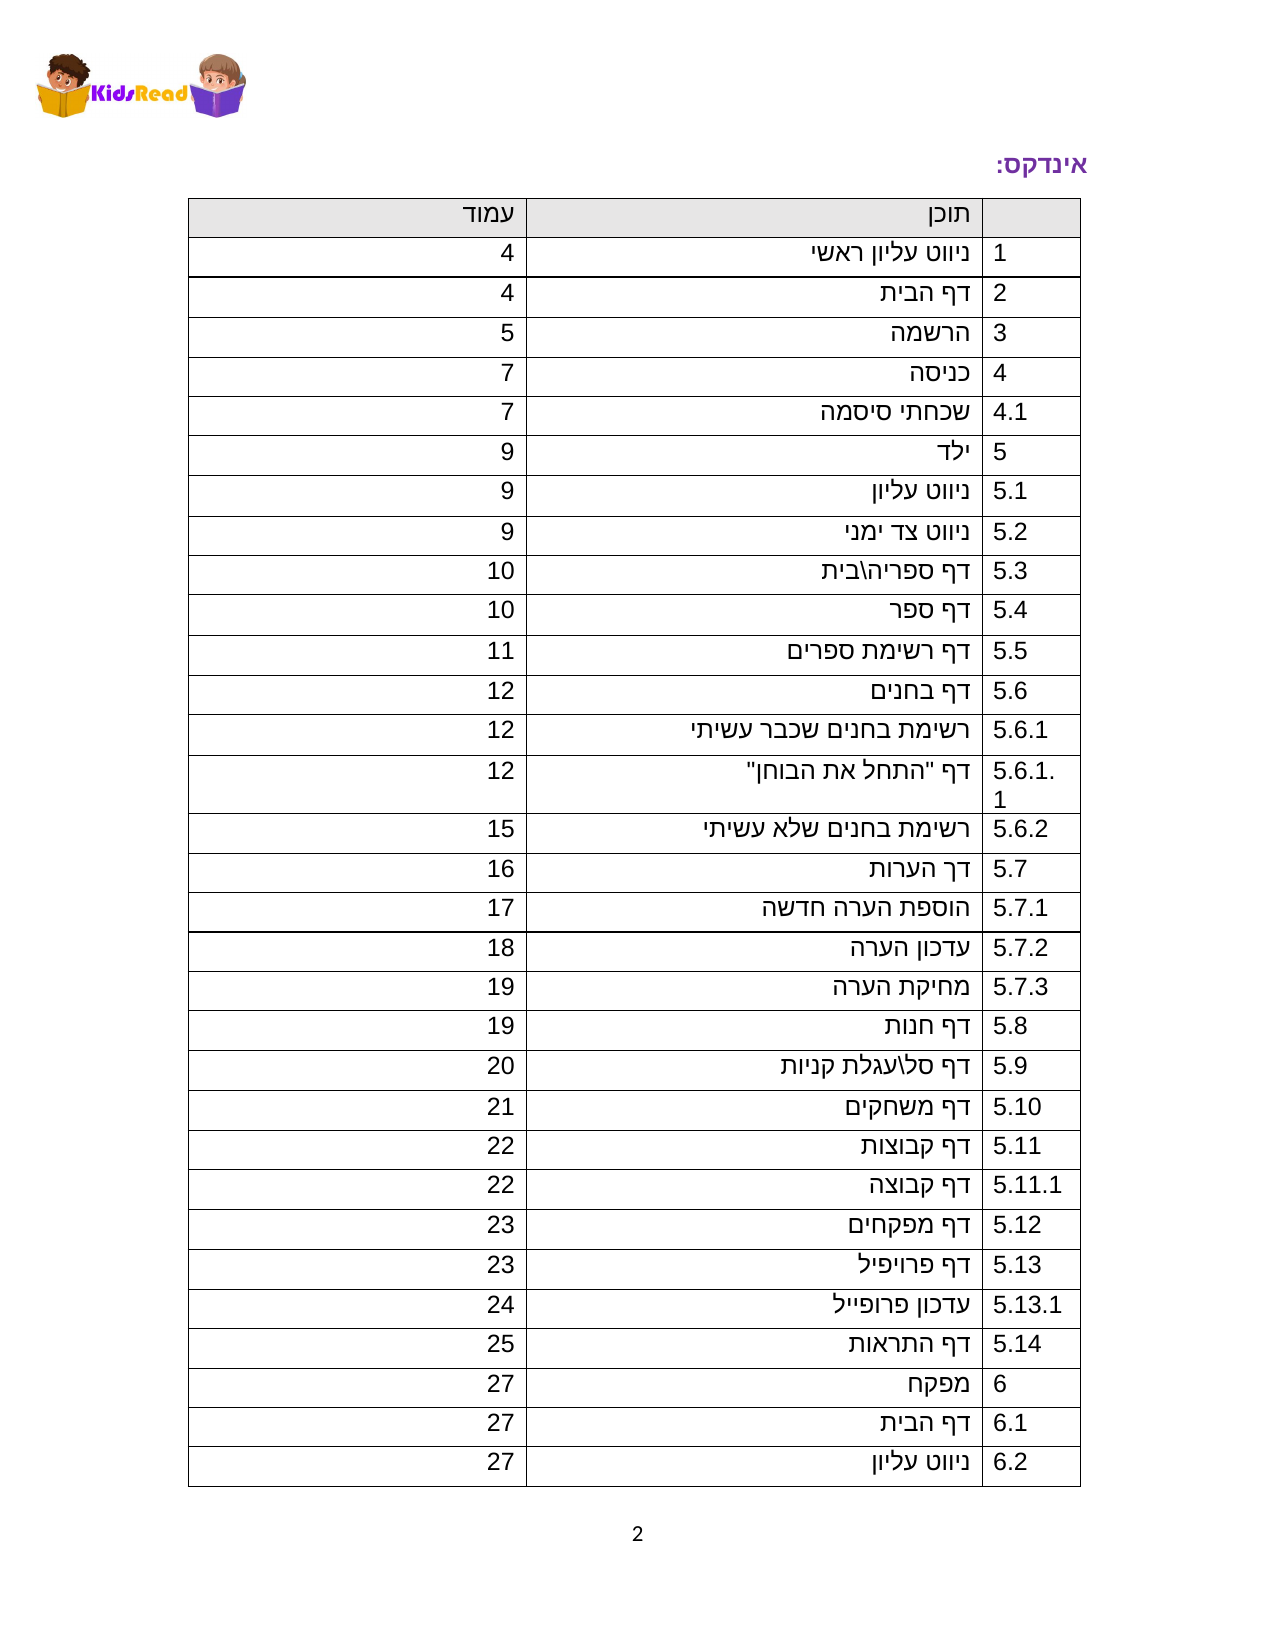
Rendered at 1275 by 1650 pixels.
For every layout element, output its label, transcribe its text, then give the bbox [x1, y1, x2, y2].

table_cell 5.12 [983, 1210, 1080, 1249]
table_cell עדכון פרופייל [527, 1290, 982, 1328]
table_cell רשימת בחנים שלא עשיתי [527, 814, 982, 853]
table_cell 5.13.1 [983, 1290, 1080, 1328]
table_cell 5 [189, 318, 526, 357]
table_cell 19 [189, 1011, 526, 1049]
table_cell 4 [189, 238, 526, 276]
table_cell 23 [189, 1250, 526, 1289]
table_cell דף ספר [527, 595, 982, 635]
table_cell 5.6.1 [983, 715, 1080, 755]
table_cell 5.6 [983, 676, 1080, 714]
table_cell 24 [189, 1290, 526, 1328]
table_cell הרשמה [527, 318, 982, 357]
table_cell 22 [189, 1131, 526, 1169]
table_cell דף קבוצה [527, 1170, 982, 1208]
table_cell 5.5 [983, 636, 1080, 674]
table_cell הוספת הערה חדשה [527, 893, 982, 931]
table_cell 5.8 [983, 1011, 1080, 1049]
table_cell מפקח [527, 1369, 982, 1407]
table_header עמוד [189, 199, 526, 237]
table_header תוכן [527, 199, 982, 237]
picture [35, 53, 247, 118]
table_cell מחיקת הערה [527, 972, 982, 1010]
table_cell 12 [189, 676, 526, 714]
table_cell 5 [983, 436, 1080, 475]
table_cell רשימת בחנים שכבר עשיתי [527, 715, 982, 755]
table_cell 5.13 [983, 1250, 1080, 1289]
table_cell 4 [983, 358, 1080, 396]
table_cell 10 [189, 595, 526, 635]
table_cell 6.1 [983, 1408, 1080, 1446]
table_cell 1 [983, 238, 1080, 276]
table_cell 5.6.1.1 [983, 756, 1080, 813]
table_cell דף התראות [527, 1329, 982, 1367]
table_cell 5.7.2 [983, 933, 1080, 971]
table_cell 9 [189, 476, 526, 516]
table_cell 5.7 [983, 854, 1080, 892]
table_cell עדכון הערה [527, 933, 982, 971]
table_cell 27 [189, 1447, 526, 1486]
table_cell 3 [983, 318, 1080, 357]
table_cell דף חנות [527, 1011, 982, 1049]
table_header [983, 199, 1080, 237]
table_cell 9 [189, 436, 526, 475]
table_cell 4.1 [983, 397, 1080, 435]
table_cell דף סל\עגלת קניות [527, 1051, 982, 1090]
table_cell 5.14 [983, 1329, 1080, 1367]
table_cell 5.7.3 [983, 972, 1080, 1010]
table_cell 5.11.1 [983, 1170, 1080, 1208]
table_cell 15 [189, 814, 526, 853]
table_cell 23 [189, 1210, 526, 1249]
table_cell ילד [527, 436, 982, 475]
table_cell שכחתי סיסמה [527, 397, 982, 435]
table_cell 5.4 [983, 595, 1080, 635]
table_cell דף בחנים [527, 676, 982, 714]
table_cell 9 [189, 517, 526, 555]
table_cell 7 [189, 397, 526, 435]
table_cell 6 [983, 1369, 1080, 1407]
table_cell 5.1 [983, 476, 1080, 516]
table_cell 21 [189, 1091, 526, 1130]
table_cell 16 [189, 854, 526, 892]
table_cell 10 [189, 556, 526, 594]
table_cell 4 [189, 278, 526, 317]
table_cell דף משחקים [527, 1091, 982, 1130]
table_cell 22 [189, 1170, 526, 1208]
table_cell 25 [189, 1329, 526, 1367]
table_cell דף הבית [527, 278, 982, 317]
table_cell דף "התחל את הבוחן" [527, 756, 982, 813]
table_cell 5.11 [983, 1131, 1080, 1169]
text אינדקס: [187, 150, 1087, 179]
table_cell 5.7.1 [983, 893, 1080, 931]
table_cell 11 [189, 636, 526, 674]
table_cell דף הבית [527, 1408, 982, 1446]
table_cell 12 [189, 756, 526, 813]
table_cell ניווט צד ימני [527, 517, 982, 555]
table_cell 2 [983, 278, 1080, 317]
table_cell דך הערות [527, 854, 982, 892]
table_cell 5.2 [983, 517, 1080, 555]
table_cell 27 [189, 1408, 526, 1446]
table_cell ניווט עליון [527, 476, 982, 516]
table_cell דף קבוצות [527, 1131, 982, 1169]
table_cell 5.9 [983, 1051, 1080, 1090]
table_cell דף פרויפיל [527, 1250, 982, 1289]
table_cell ניווט עליון ראשי [527, 238, 982, 276]
table_cell 5.3 [983, 556, 1080, 594]
table_cell 19 [189, 972, 526, 1010]
table_cell 5.10 [983, 1091, 1080, 1130]
table_cell ניווט עליון [527, 1447, 982, 1486]
table_cell 7 [189, 358, 526, 396]
table_cell כניסה [527, 358, 982, 396]
table_cell 18 [189, 933, 526, 971]
table_cell 5.6.2 [983, 814, 1080, 853]
table_cell דף רשימת ספרים [527, 636, 982, 674]
table_cell 6.2 [983, 1447, 1080, 1486]
table_cell דף ספריה\בית [527, 556, 982, 594]
table_cell 27 [189, 1369, 526, 1407]
table_cell 12 [189, 715, 526, 755]
table_cell דף מפקחים [527, 1210, 982, 1249]
table_cell 17 [189, 893, 526, 931]
table_cell 20 [189, 1051, 526, 1090]
